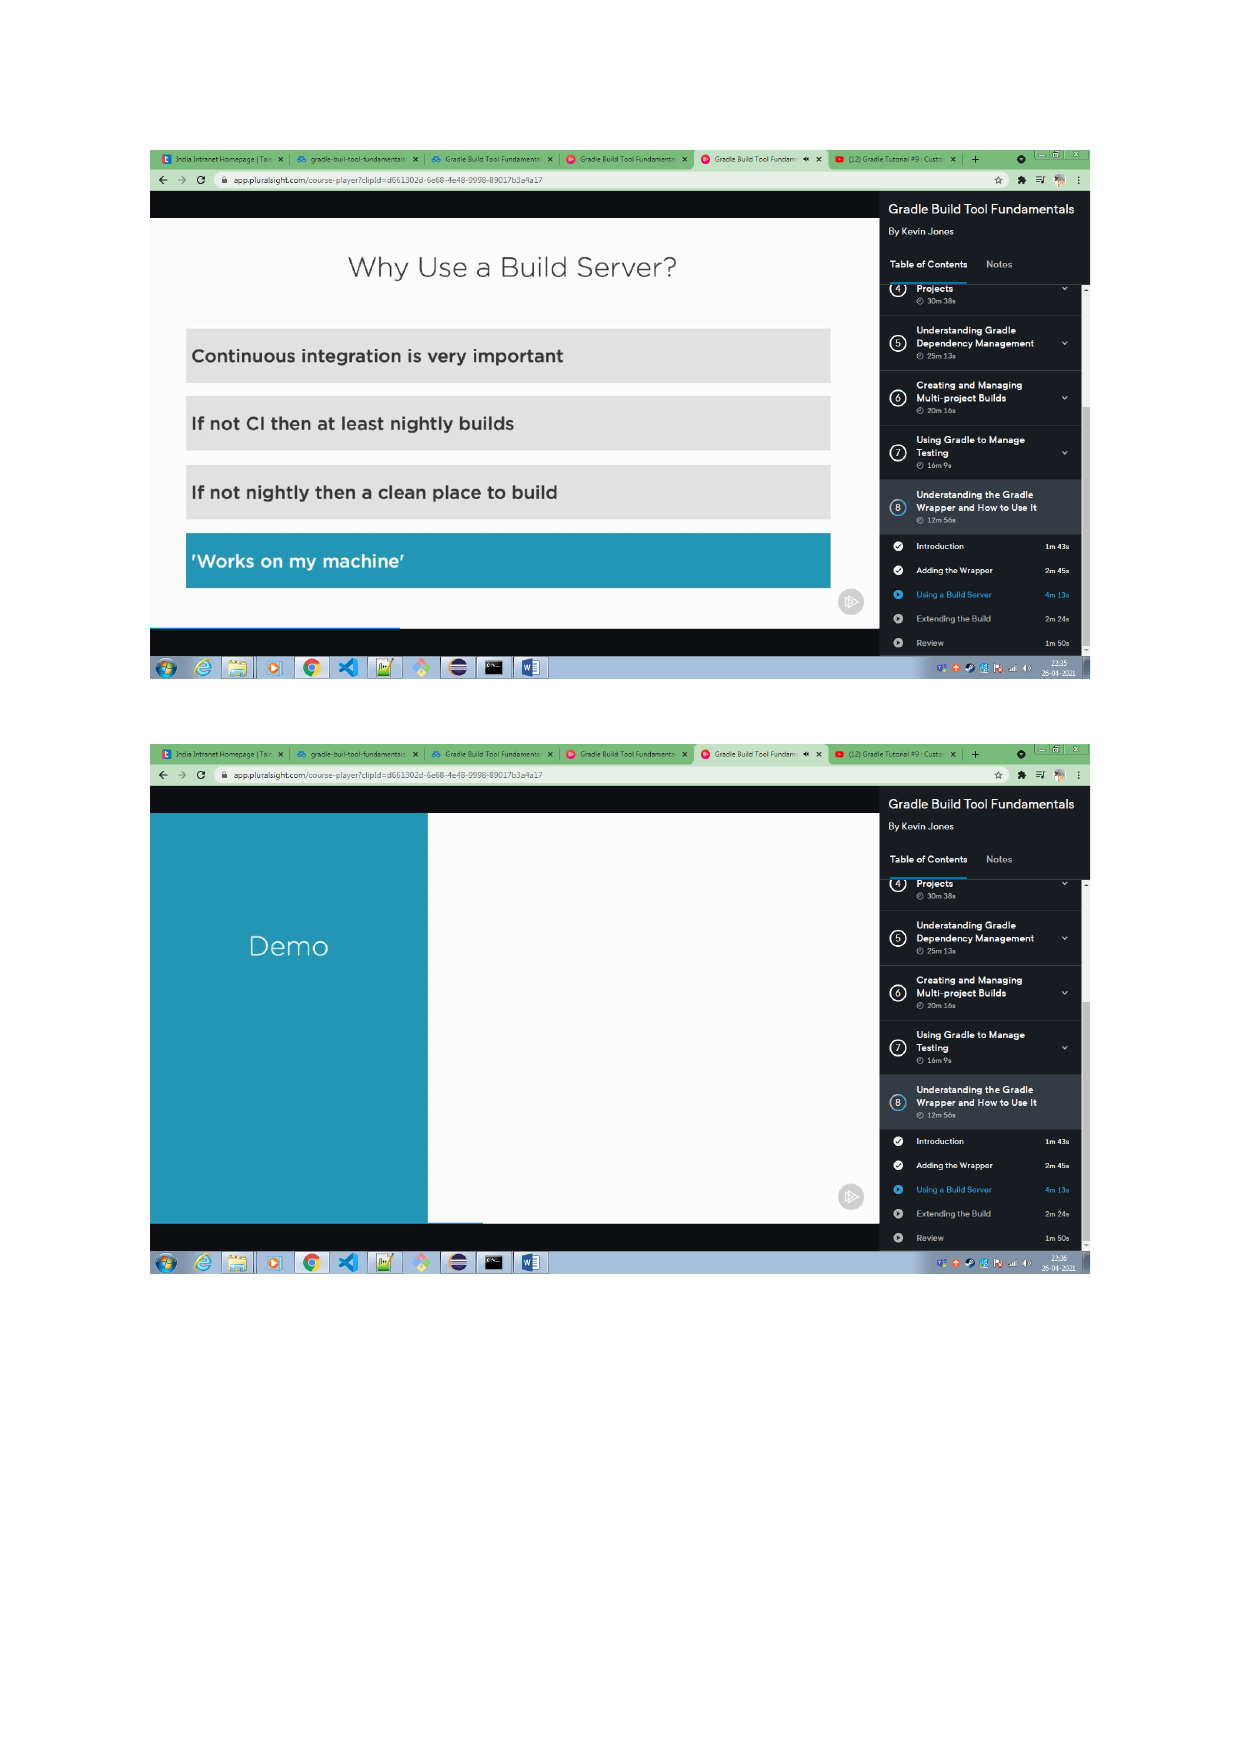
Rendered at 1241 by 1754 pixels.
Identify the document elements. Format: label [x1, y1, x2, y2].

picture [150, 150, 1091, 679]
picture [150, 744, 1091, 1274]
